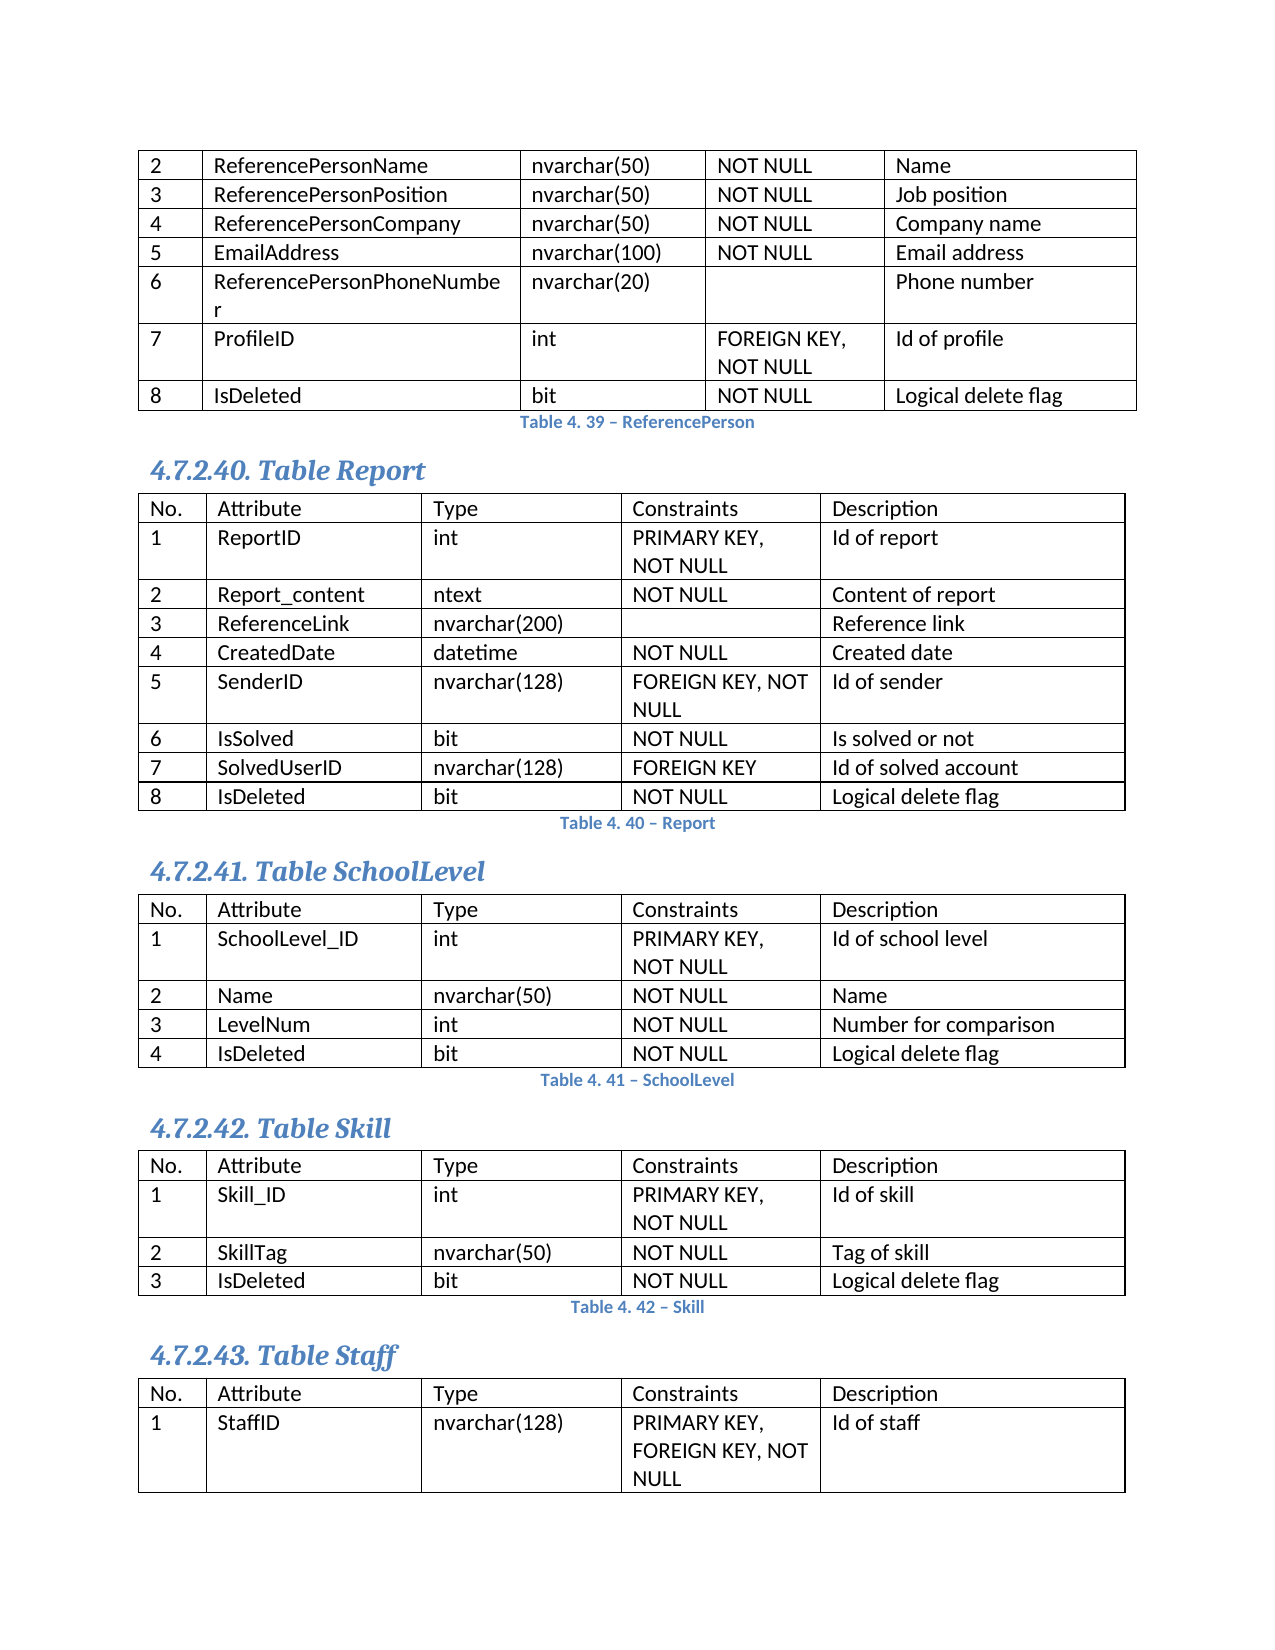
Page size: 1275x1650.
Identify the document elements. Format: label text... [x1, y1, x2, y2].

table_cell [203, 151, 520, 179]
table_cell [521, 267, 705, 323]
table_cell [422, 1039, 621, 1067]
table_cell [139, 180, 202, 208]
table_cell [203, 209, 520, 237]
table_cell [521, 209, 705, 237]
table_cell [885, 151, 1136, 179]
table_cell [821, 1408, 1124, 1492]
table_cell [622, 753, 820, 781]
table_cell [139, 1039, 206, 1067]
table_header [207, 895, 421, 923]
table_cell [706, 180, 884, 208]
subtitle 4.7.2.40. Table Report [150, 454, 1125, 488]
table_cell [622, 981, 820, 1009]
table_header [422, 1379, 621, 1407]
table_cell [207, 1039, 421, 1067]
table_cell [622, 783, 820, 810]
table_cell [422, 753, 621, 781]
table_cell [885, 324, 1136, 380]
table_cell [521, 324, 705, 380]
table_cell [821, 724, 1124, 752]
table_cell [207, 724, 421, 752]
subtitle 4.7.2.43. Table Staff [150, 1339, 1125, 1373]
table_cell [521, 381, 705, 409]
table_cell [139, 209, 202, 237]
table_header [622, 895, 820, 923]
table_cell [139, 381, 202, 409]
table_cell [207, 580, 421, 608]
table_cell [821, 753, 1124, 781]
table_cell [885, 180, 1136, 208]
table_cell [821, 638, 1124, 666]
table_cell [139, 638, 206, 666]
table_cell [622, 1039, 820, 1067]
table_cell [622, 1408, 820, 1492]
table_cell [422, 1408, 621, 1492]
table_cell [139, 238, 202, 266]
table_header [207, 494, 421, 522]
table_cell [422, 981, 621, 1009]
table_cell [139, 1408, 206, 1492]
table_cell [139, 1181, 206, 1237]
subtitle 4.7.2.42. Table Skill [150, 1112, 1125, 1145]
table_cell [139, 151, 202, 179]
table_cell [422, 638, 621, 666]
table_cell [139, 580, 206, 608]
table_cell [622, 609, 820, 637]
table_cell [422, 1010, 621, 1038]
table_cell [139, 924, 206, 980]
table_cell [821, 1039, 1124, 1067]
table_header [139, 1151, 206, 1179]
text Table 4. 41 – SchoolLevel [150, 1068, 1125, 1091]
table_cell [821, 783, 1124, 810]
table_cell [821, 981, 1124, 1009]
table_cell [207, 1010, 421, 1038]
text Table 4. 39 – ReferencePerson [150, 411, 1125, 433]
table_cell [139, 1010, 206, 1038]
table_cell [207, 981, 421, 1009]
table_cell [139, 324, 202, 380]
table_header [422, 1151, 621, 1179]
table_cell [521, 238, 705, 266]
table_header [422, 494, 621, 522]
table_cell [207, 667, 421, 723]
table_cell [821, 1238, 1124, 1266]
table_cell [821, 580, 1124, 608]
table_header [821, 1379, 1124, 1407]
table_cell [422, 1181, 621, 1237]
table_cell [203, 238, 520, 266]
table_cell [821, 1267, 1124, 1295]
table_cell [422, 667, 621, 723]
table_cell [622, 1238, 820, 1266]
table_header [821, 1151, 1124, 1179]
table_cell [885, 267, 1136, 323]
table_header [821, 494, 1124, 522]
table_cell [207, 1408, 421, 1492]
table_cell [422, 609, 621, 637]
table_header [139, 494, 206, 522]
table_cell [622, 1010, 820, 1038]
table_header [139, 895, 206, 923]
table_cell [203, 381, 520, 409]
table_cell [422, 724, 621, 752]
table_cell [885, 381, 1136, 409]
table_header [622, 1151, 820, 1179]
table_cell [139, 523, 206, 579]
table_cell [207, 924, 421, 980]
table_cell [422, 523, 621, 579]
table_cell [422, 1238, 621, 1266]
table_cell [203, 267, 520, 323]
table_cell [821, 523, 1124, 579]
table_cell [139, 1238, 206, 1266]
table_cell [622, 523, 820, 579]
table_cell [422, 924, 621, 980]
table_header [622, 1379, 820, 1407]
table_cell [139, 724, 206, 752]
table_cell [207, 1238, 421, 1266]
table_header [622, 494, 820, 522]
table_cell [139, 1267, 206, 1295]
subtitle 4.7.2.41. Table SchoolLevel [150, 855, 1125, 889]
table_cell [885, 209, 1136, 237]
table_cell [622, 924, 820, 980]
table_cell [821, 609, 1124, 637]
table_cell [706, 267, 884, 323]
text Table 4. 42 – Skill [150, 1296, 1125, 1319]
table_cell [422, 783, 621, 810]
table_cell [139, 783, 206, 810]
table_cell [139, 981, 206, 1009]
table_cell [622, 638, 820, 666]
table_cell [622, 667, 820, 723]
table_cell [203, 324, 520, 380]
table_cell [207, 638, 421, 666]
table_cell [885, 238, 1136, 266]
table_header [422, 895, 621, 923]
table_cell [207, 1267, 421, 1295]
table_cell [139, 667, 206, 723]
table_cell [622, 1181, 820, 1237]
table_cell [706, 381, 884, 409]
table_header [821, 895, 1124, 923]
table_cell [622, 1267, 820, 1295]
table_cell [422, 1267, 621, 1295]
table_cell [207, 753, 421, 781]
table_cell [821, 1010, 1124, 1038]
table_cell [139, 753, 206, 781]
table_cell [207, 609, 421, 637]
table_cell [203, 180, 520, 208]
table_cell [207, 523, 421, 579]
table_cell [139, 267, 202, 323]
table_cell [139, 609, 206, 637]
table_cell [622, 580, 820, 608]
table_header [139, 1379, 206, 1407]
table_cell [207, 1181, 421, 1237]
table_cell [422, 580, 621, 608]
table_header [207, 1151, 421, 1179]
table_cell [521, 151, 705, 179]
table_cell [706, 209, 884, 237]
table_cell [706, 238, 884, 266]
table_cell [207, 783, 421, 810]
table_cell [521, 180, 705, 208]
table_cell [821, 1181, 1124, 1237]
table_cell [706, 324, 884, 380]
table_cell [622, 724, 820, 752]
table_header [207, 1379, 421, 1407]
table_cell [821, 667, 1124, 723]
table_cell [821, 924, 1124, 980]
text Table 4. 40 – Report [150, 811, 1125, 834]
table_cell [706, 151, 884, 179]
